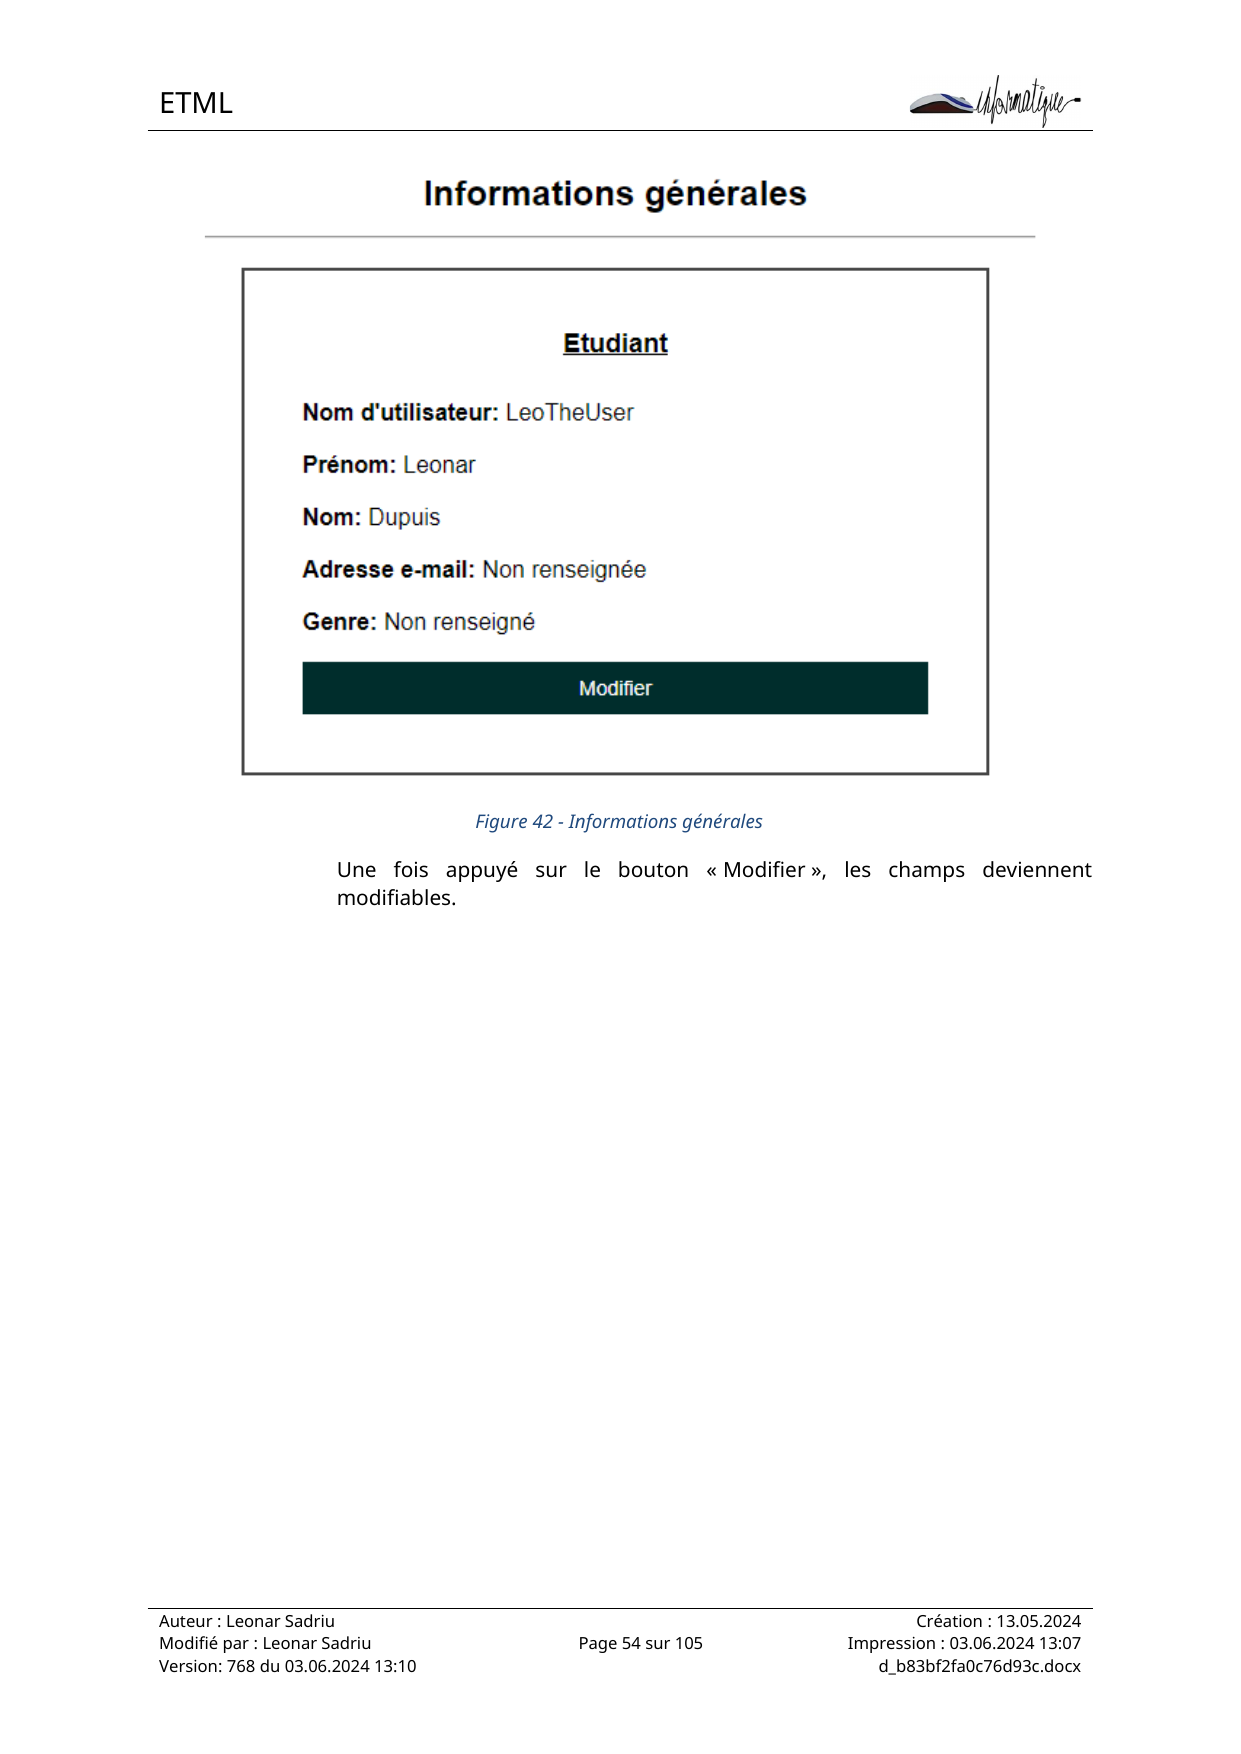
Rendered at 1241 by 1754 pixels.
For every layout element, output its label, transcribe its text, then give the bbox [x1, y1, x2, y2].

picture [909, 75, 1082, 128]
text Une fois appuyé sur le bouton « Modifier », les champs deviennent modifiables. [337, 855, 1092, 912]
picture [204, 159, 1036, 809]
